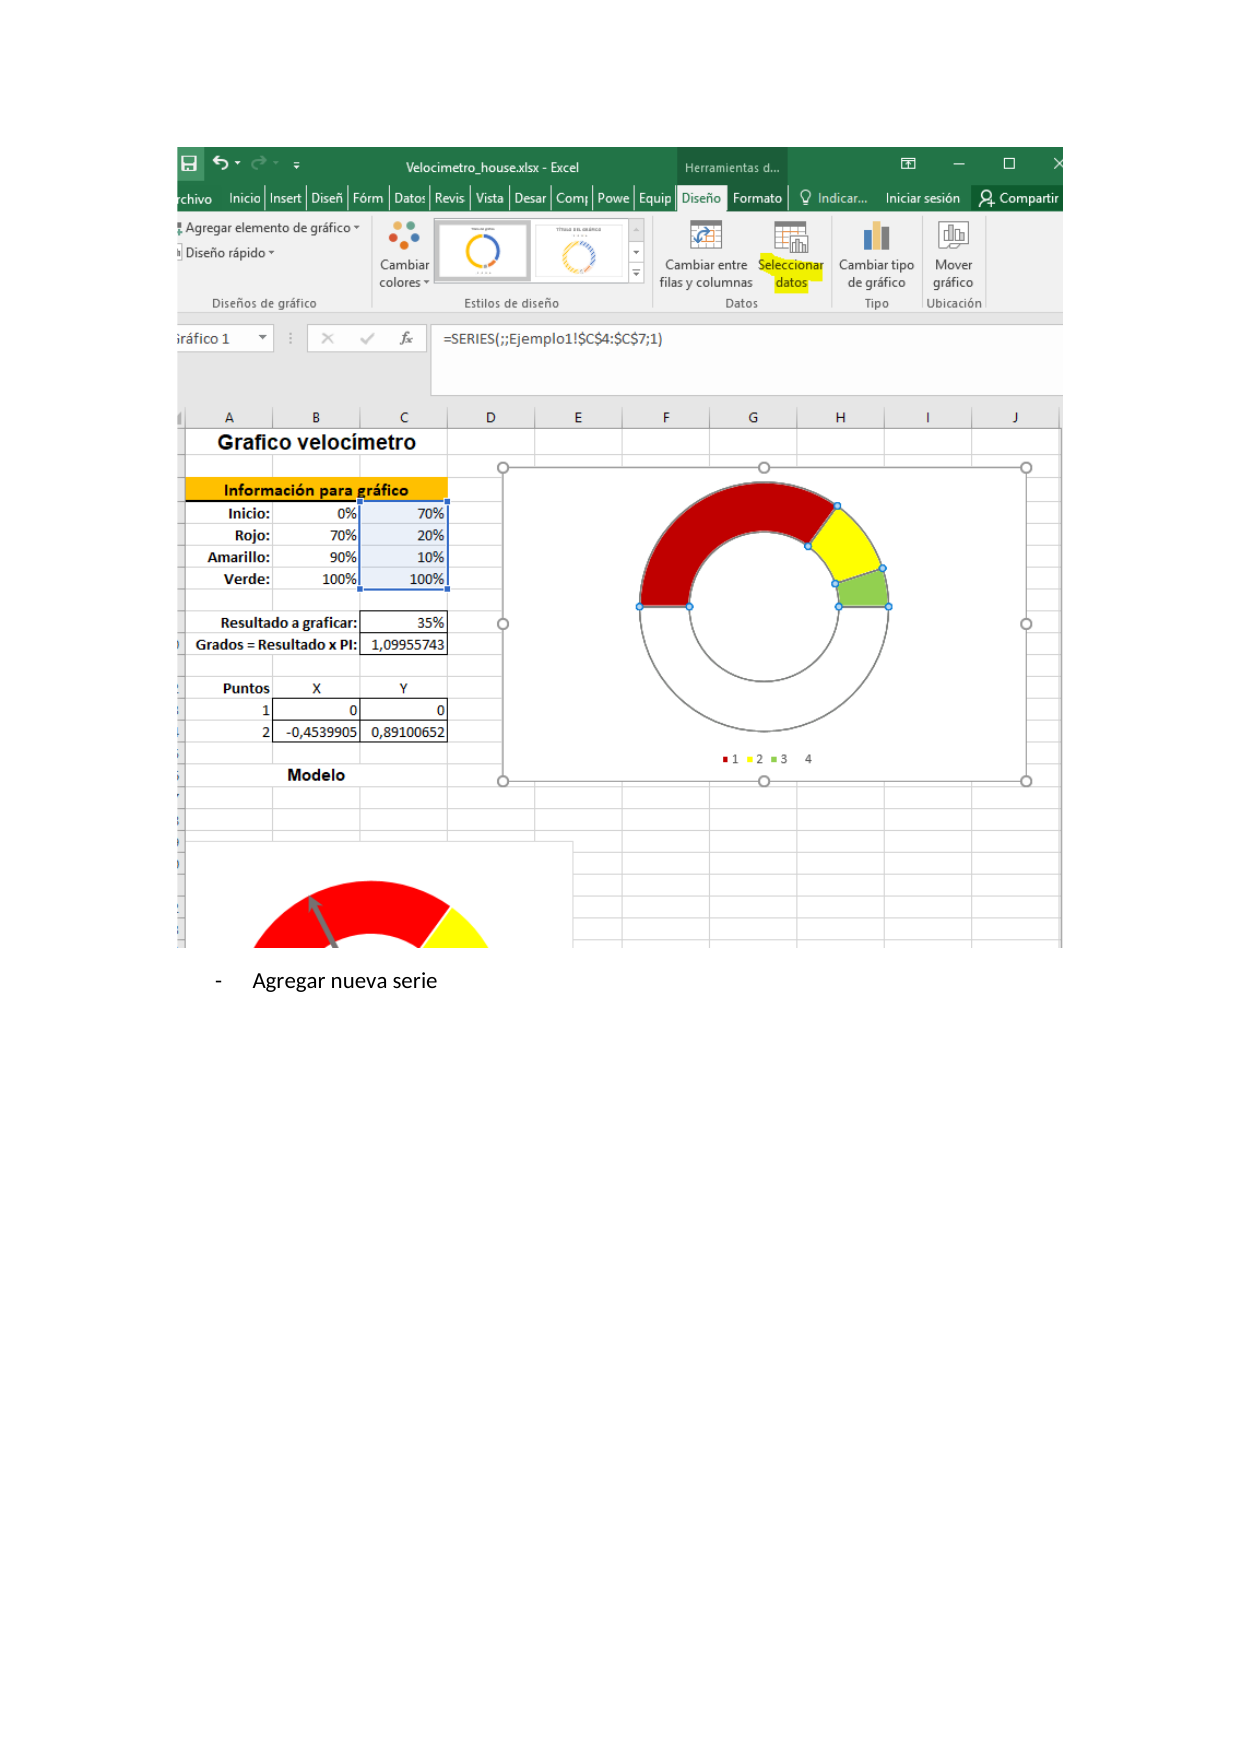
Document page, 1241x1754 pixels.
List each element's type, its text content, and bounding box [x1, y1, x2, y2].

list Agregar nueva serie [215, 966, 1063, 994]
picture [177, 147, 1063, 948]
